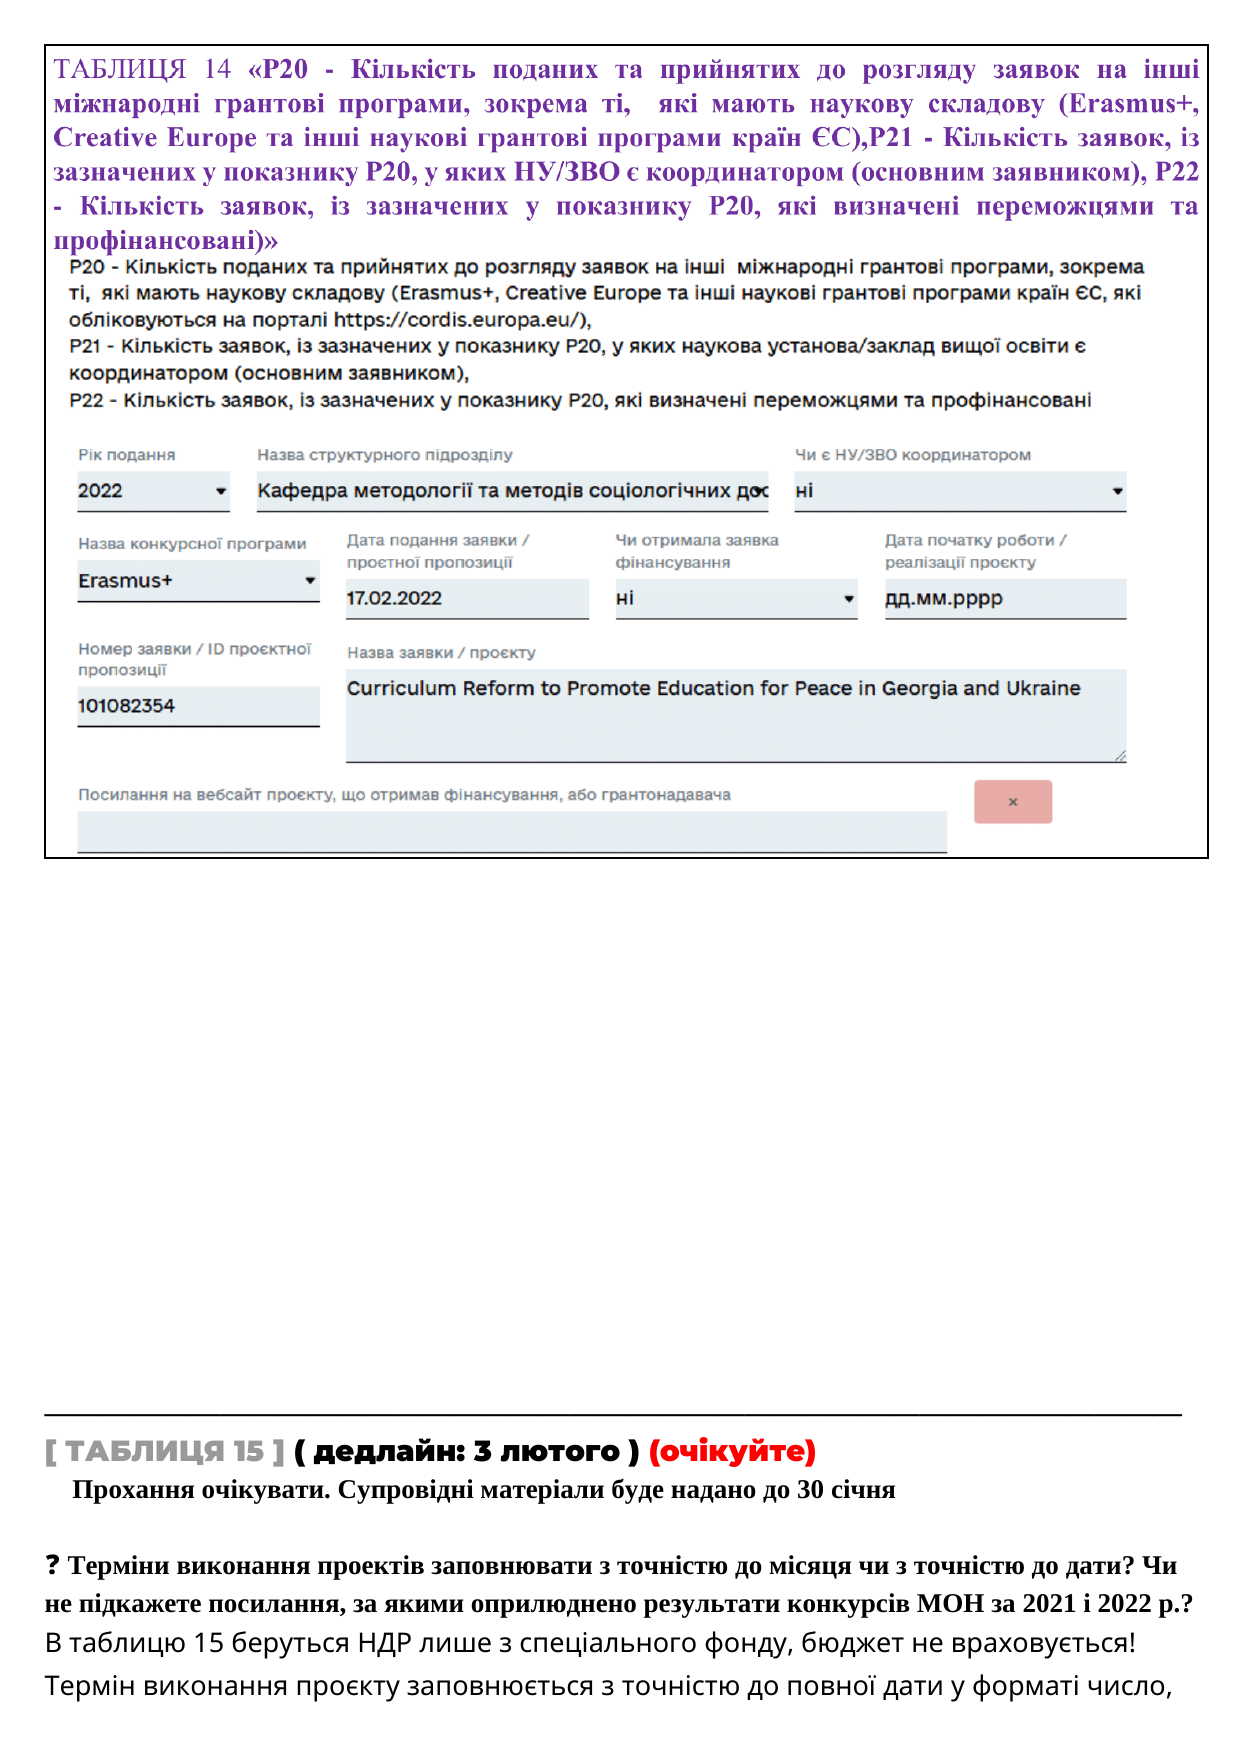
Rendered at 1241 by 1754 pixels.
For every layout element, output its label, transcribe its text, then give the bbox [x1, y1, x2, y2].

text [44, 1433, 1209, 1703]
picture [46, 46, 1207, 857]
text docs.google.com/spreadsheets/d/1xt_KsO-PrGbEKi65XckoKrK4k5O8ZGQO ЗРАЗОК, ЯК ЦЕ ВИГЛЯДАЄ У СИСТЕМІ URIS НАВЕДЕНО НИЖЧЕ: ——————————————————————————————————————— [ ТАБЛИЦЯ 14 ] ( дедлайн: 30 січня ) 📢 Інформацію для неї Ви можете брати з таблиці нижче (копіювати та переносити те, що належить до Вашої кафедри) docs.google.com/spreadsheets/d/1qpHGHFj01DrGuLAB3kgOSkRaSKyFnbko ЗРАЗОК, ЯК ЦЕ ВИГЛЯДАЄ У СИСТЕМІ URIS НАВЕДЕНО НИЖЧЕ: ——————————————————————————————————————— [44, 859, 1209, 1428]
